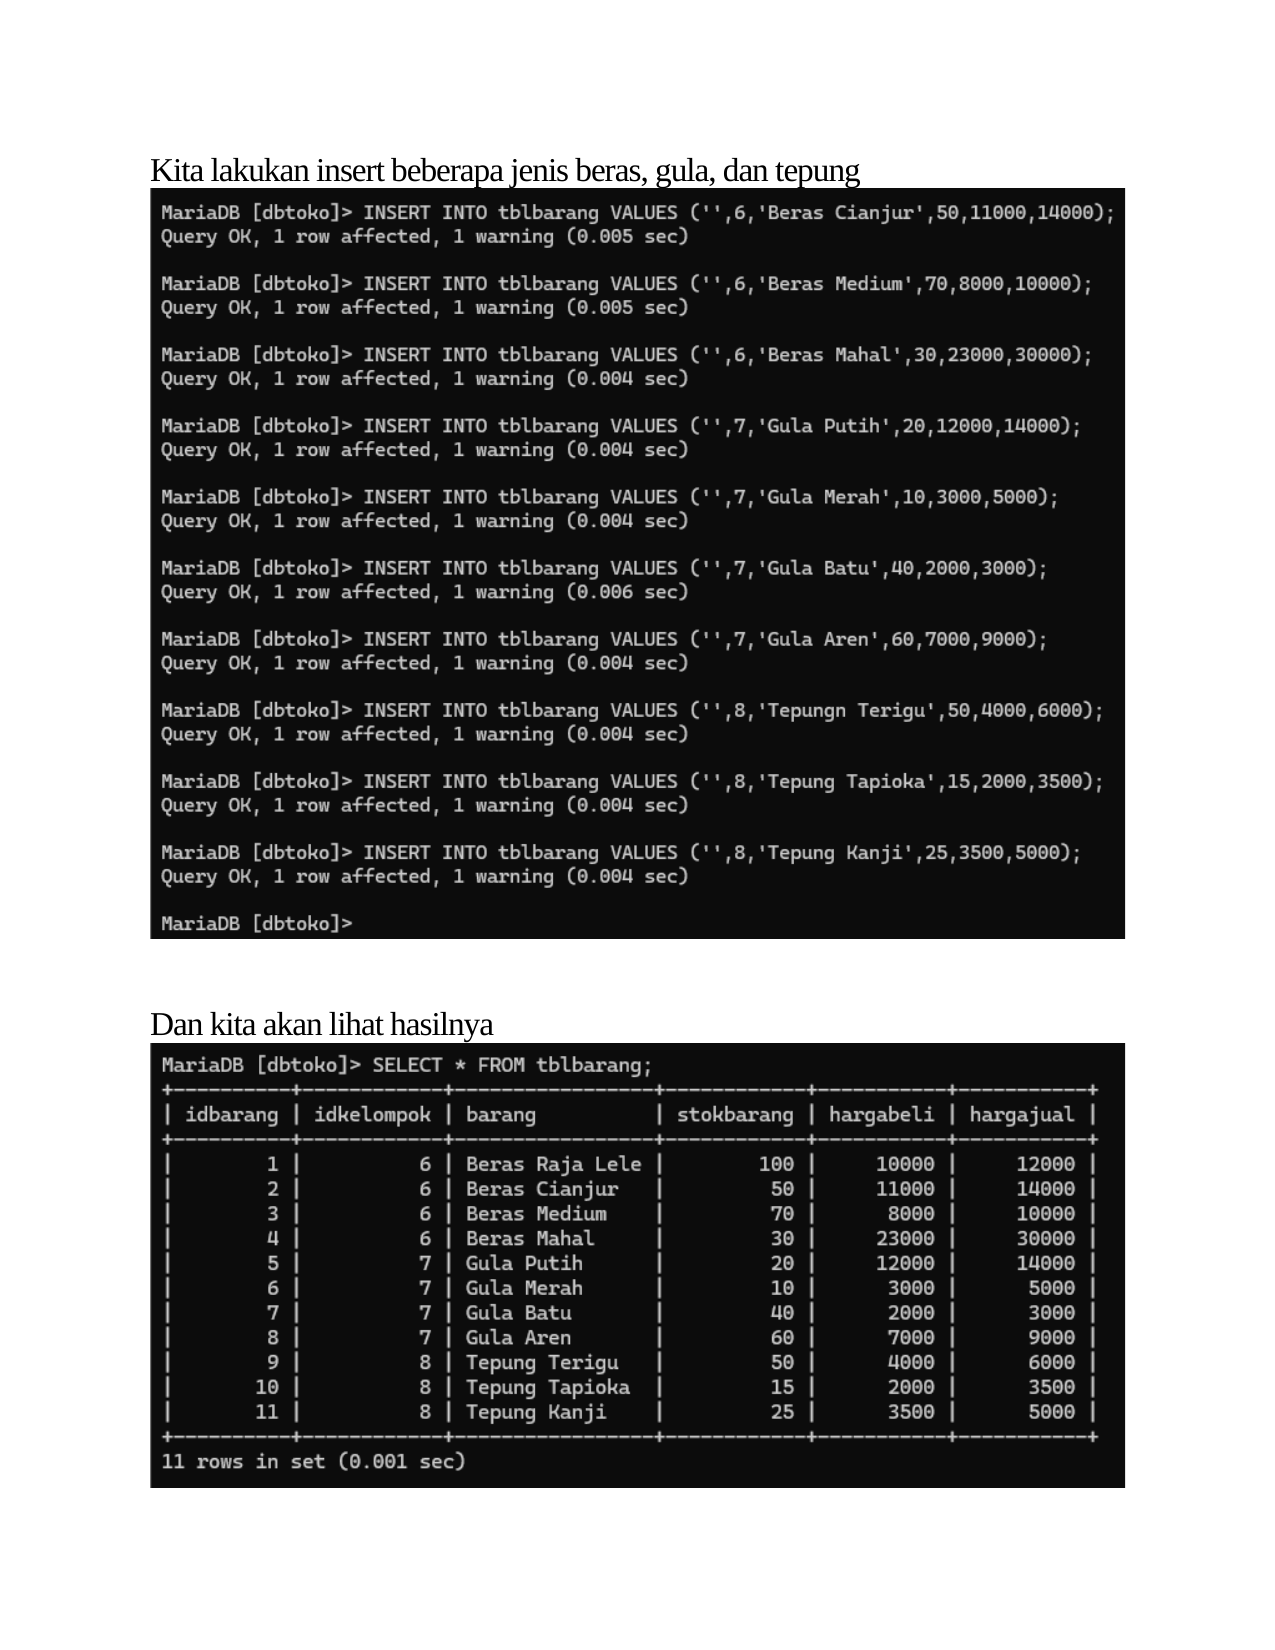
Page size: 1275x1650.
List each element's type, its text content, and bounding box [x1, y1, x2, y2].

picture [150, 1043, 1125, 1488]
picture [150, 188, 1125, 939]
title Kita lakukan insert beberapa jenis beras, gula, dan tepung [150, 150, 1125, 188]
title Dan kita akan lihat hasilnya [150, 1005, 1125, 1043]
